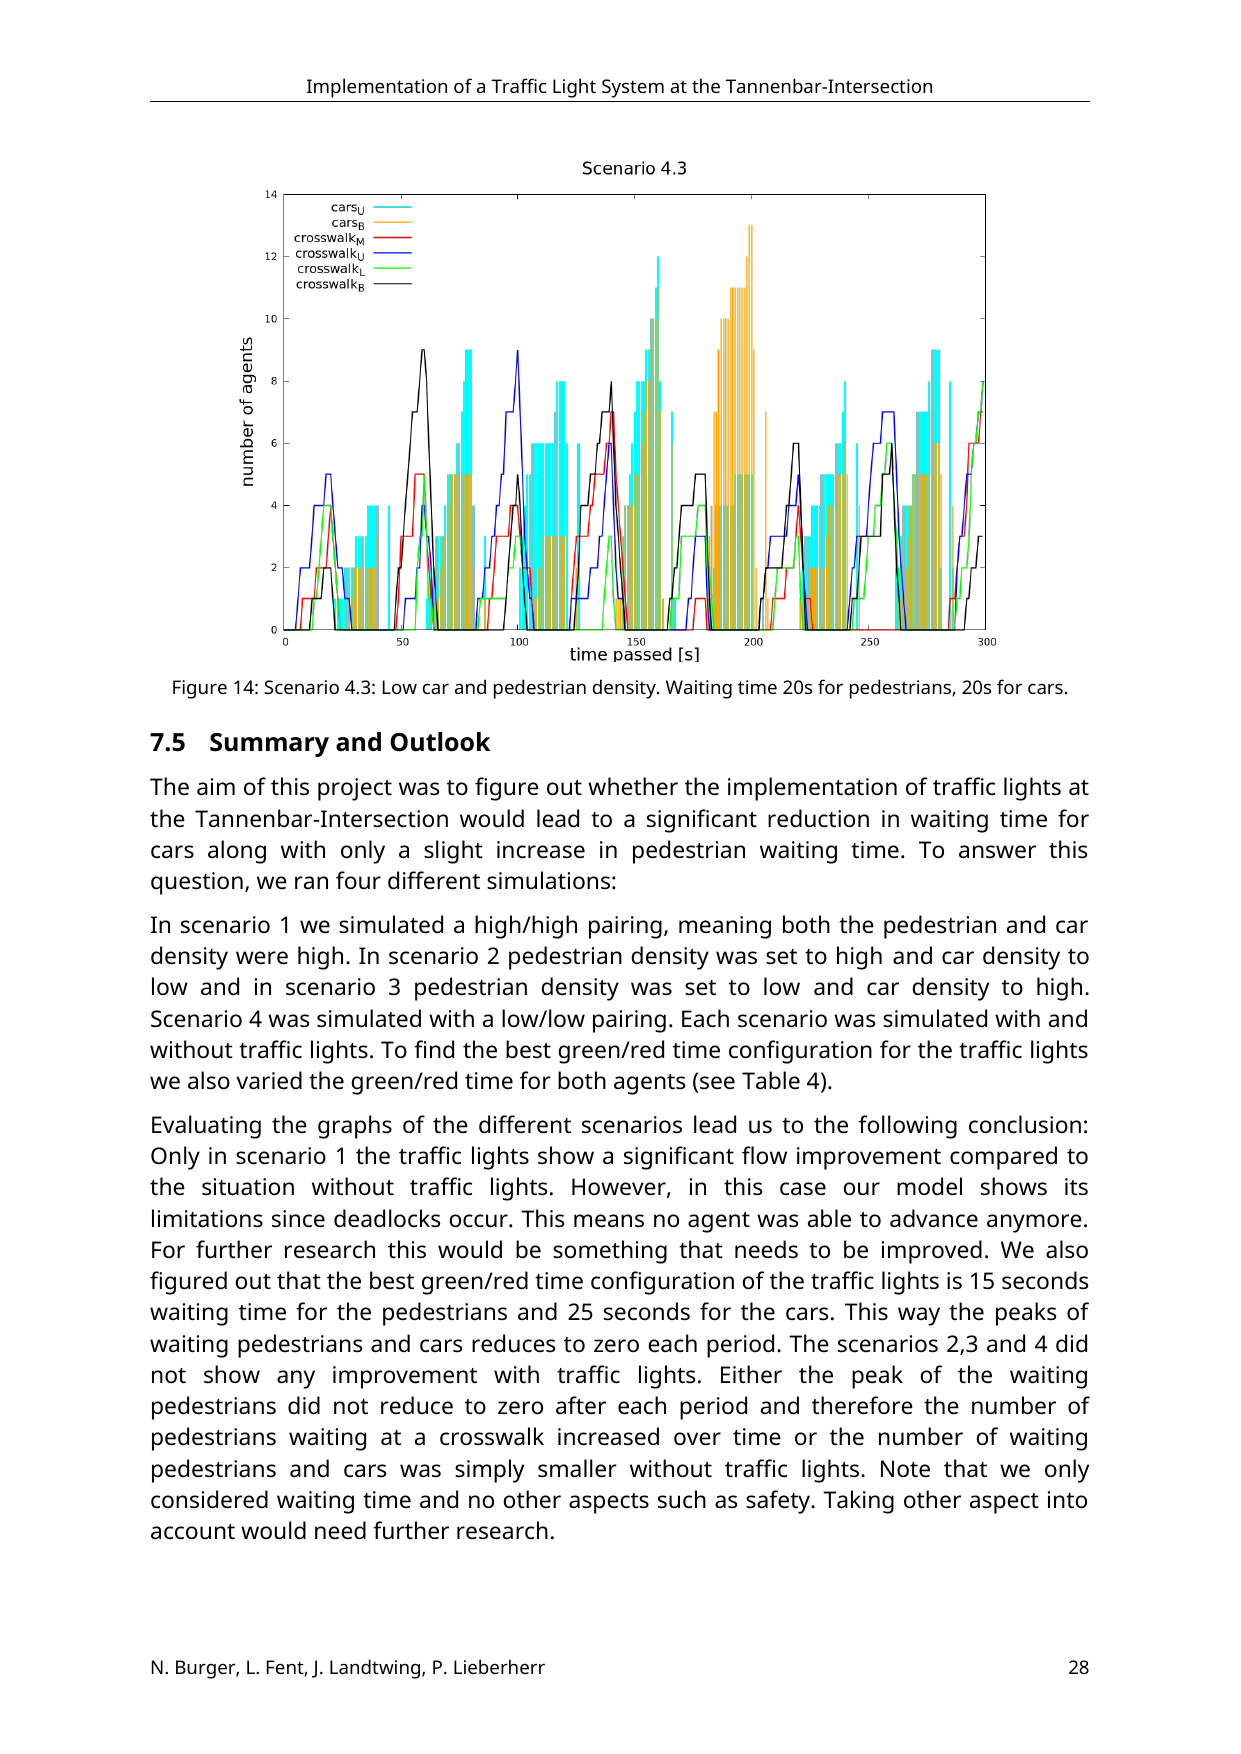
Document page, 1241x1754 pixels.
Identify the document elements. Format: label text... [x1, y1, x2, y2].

subtitle Summary and Outlook [150, 725, 1090, 759]
text Figure 14: Scenario 4.3: Low car and pedestrian density. Waiting time 20s for pedestrians, 20s for cars. [150, 674, 1090, 700]
text Evaluating the graphs of the different scenarios lead us to the following conclusion: Only in scenario 1 the traffic lights show a significant flow improvement compared to the situation without traffic lights. However, in this case our model shows its limitations since deadlocks occur. This means no agent was able to advance anymore. For further research this would be something that needs to be improved. We also figured out that the best green/red time configuration of the traffic lights is 15 seconds waiting time for the pedestrians and 25 seconds for the cars. This way the peaks of waiting pedestrians and cars reduces to zero each period. The scenarios 2,3 and 4 did not show any improvement with traffic lights. Either the peak of the waiting pedestrians did not reduce to zero after each period and therefore the number of pedestrians waiting at a crosswalk increased over time or the number of waiting pedestrians and cars was simply smaller without traffic lights. Note that we only considered waiting time and no other aspects such as safety. Taking other aspect into account would need further research. [150, 1109, 1090, 1546]
text In scenario 1 we simulated a high/high pairing, meaning both the pedestrian and car density were high. In scenario 2 pedestrian density was set to high and car density to low and in scenario 3 pedestrian density was set to low and car density to high. Scenario 4 was simulated with a low/low pairing. Each scenario was simulated with and without traffic lights. To find the best green/red time configuration for the traffic lights we also varied the green/red time for both agents (see Table 4). [150, 909, 1090, 1096]
text The aim of this project was to figure out whether the implementation of traffic lights at the Tannenbar-Intersection would lead to a significant reduction in waiting time for cars along with only a slight increase in pedestrian waiting time. To answer this question, we ran four different simulations: [150, 771, 1090, 896]
picture [236, 150, 1004, 662]
